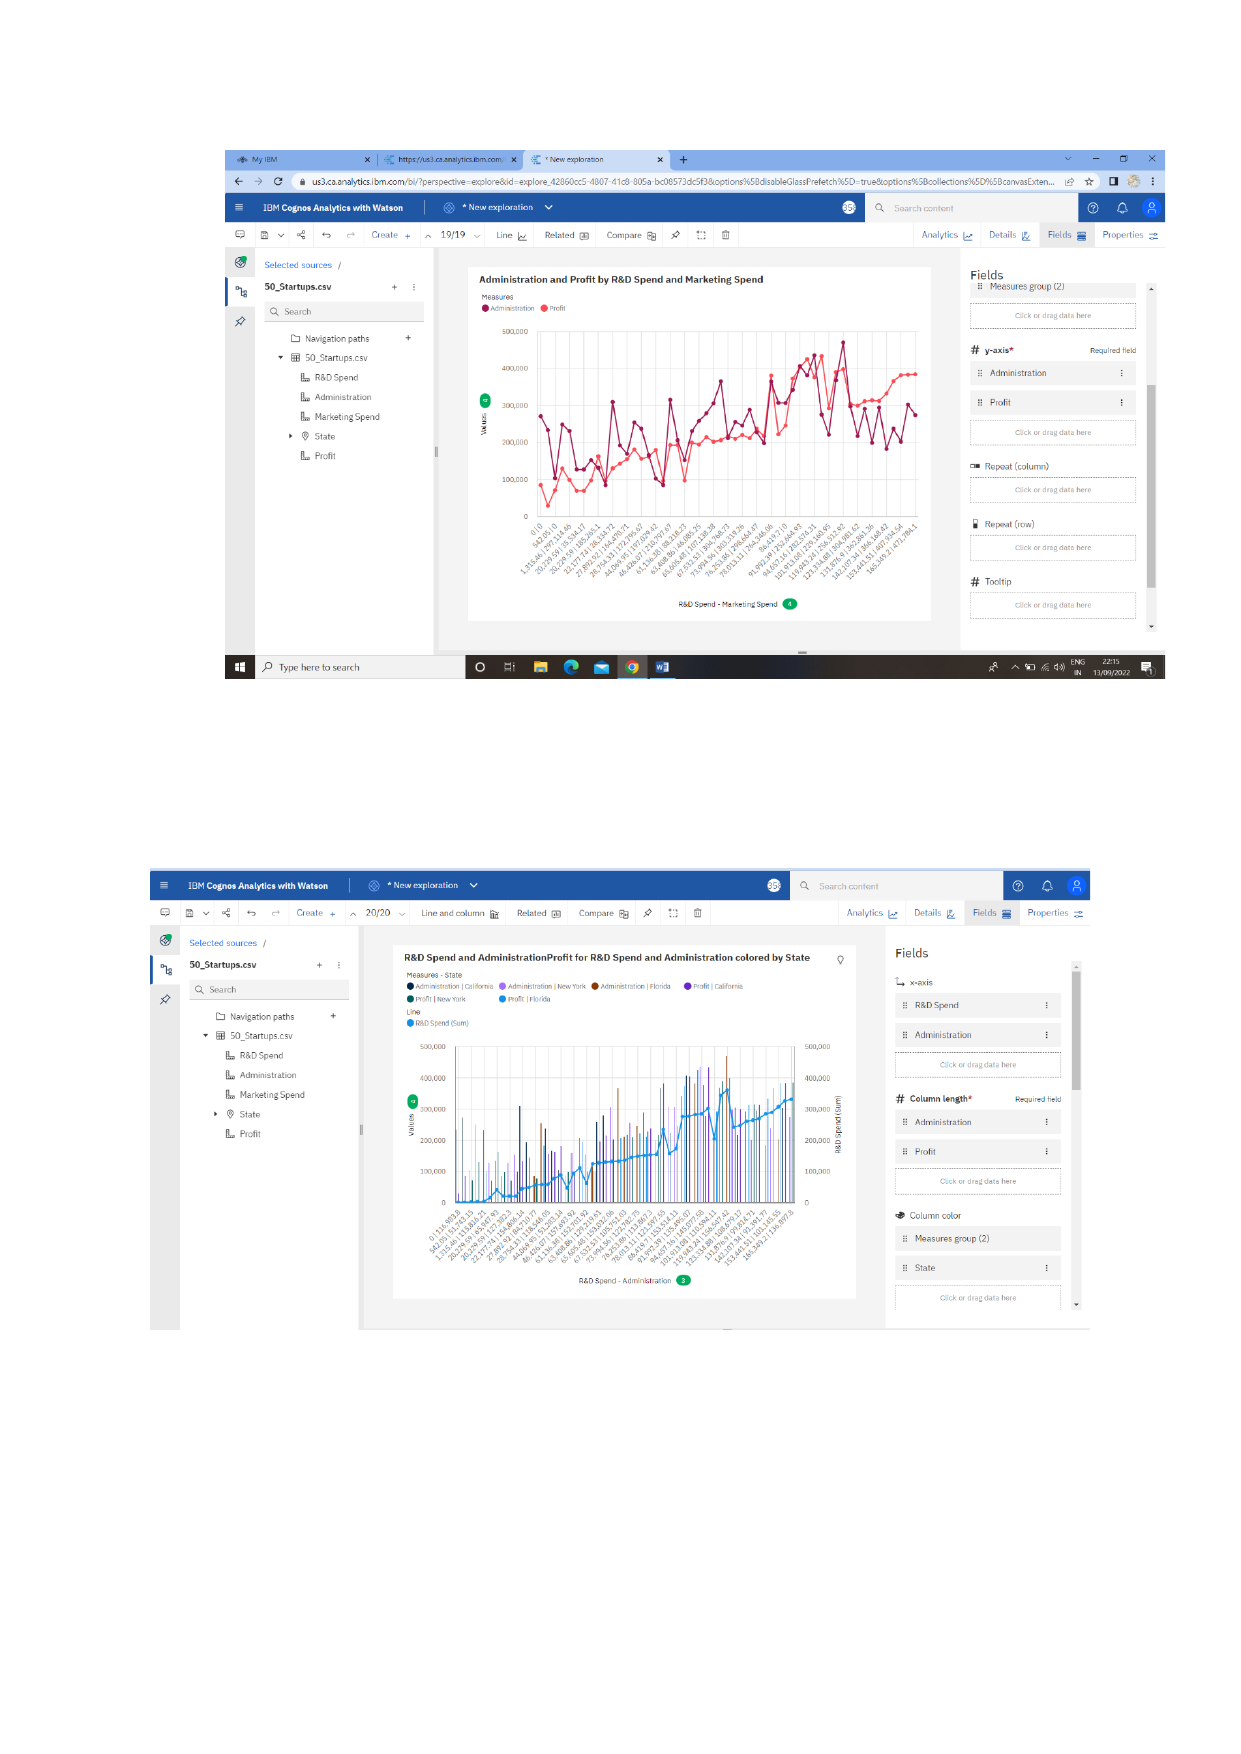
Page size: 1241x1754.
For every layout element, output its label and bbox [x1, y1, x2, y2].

picture [150, 868, 1091, 1330]
picture [225, 150, 1166, 679]
